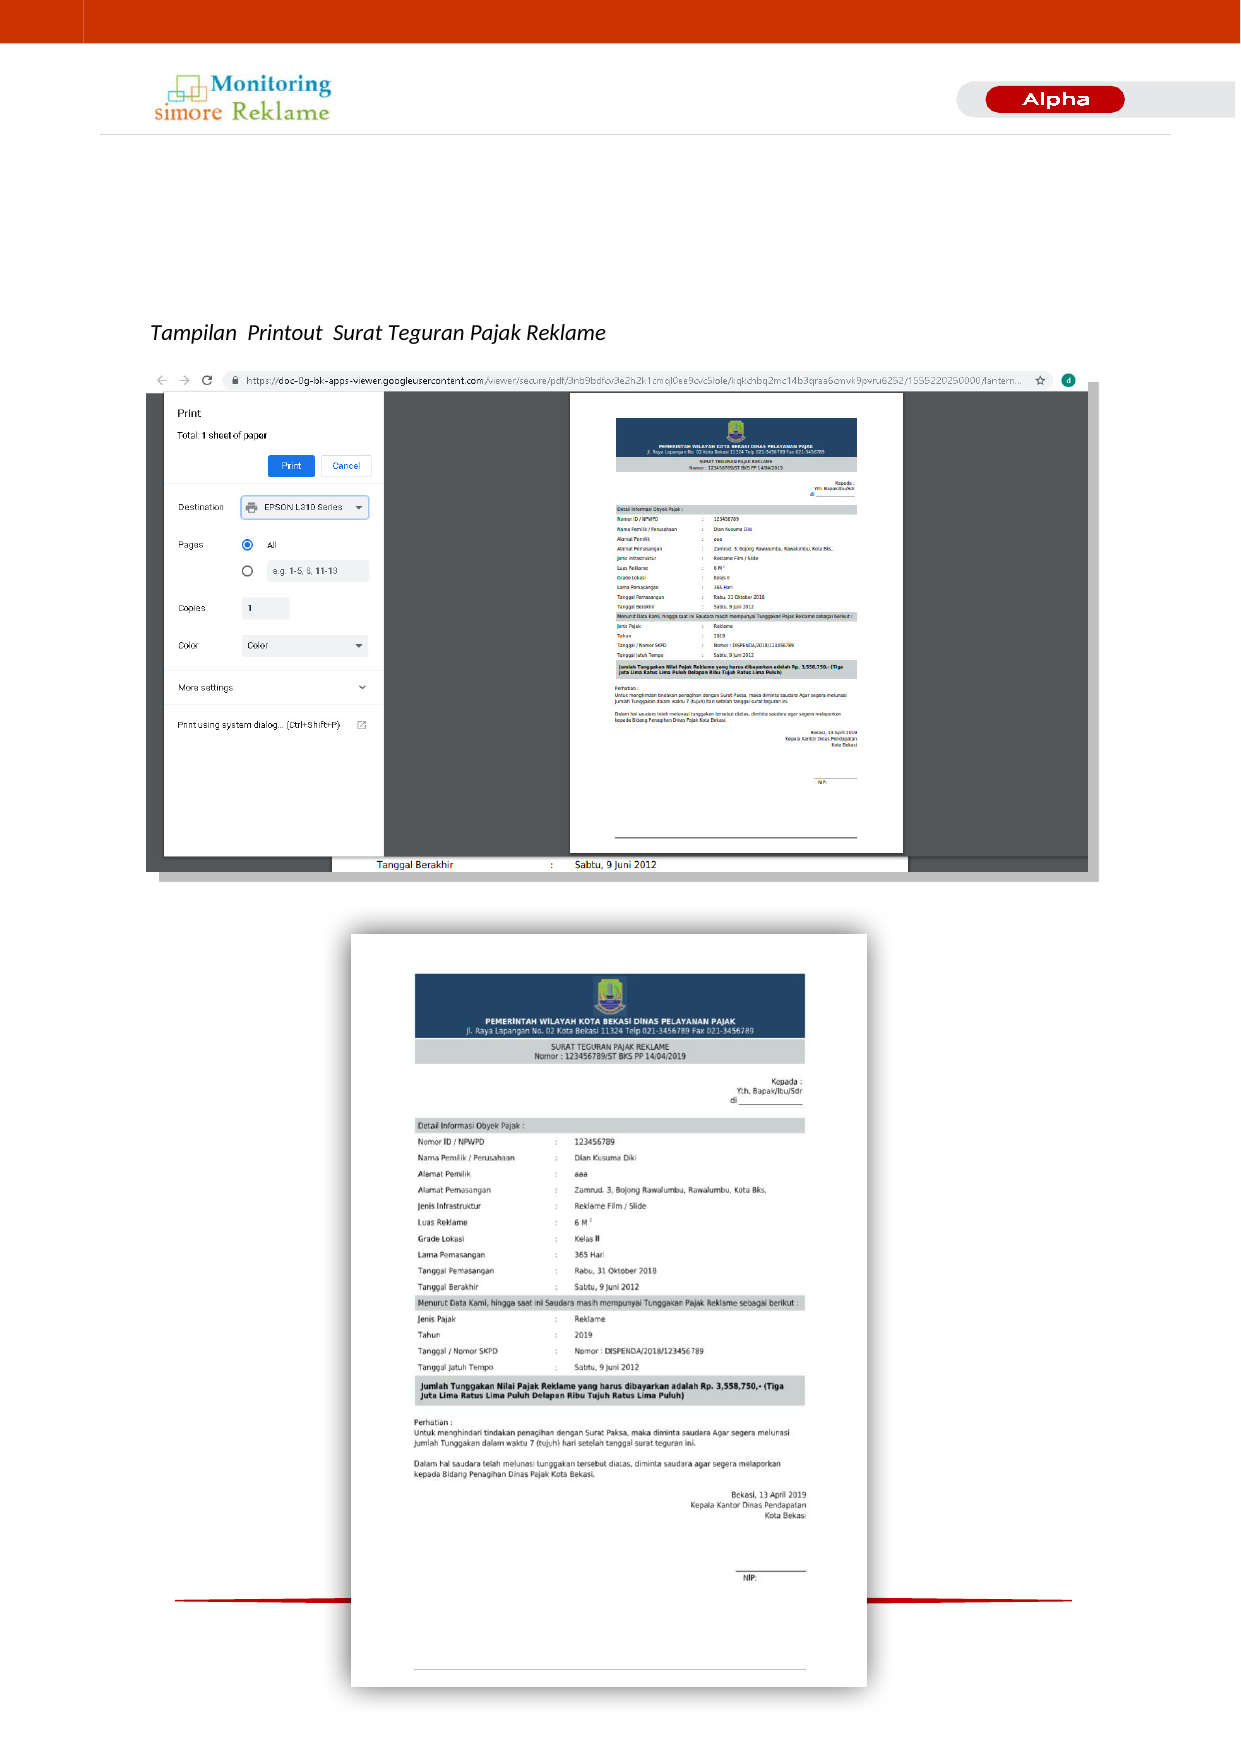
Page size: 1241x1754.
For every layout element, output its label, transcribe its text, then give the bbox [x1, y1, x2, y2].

picture [146, 369, 1088, 872]
picture [351, 934, 867, 1687]
picture [149, 63, 339, 128]
text Tampilan Printout Surat Teguran Pajak Reklame [150, 318, 1090, 346]
